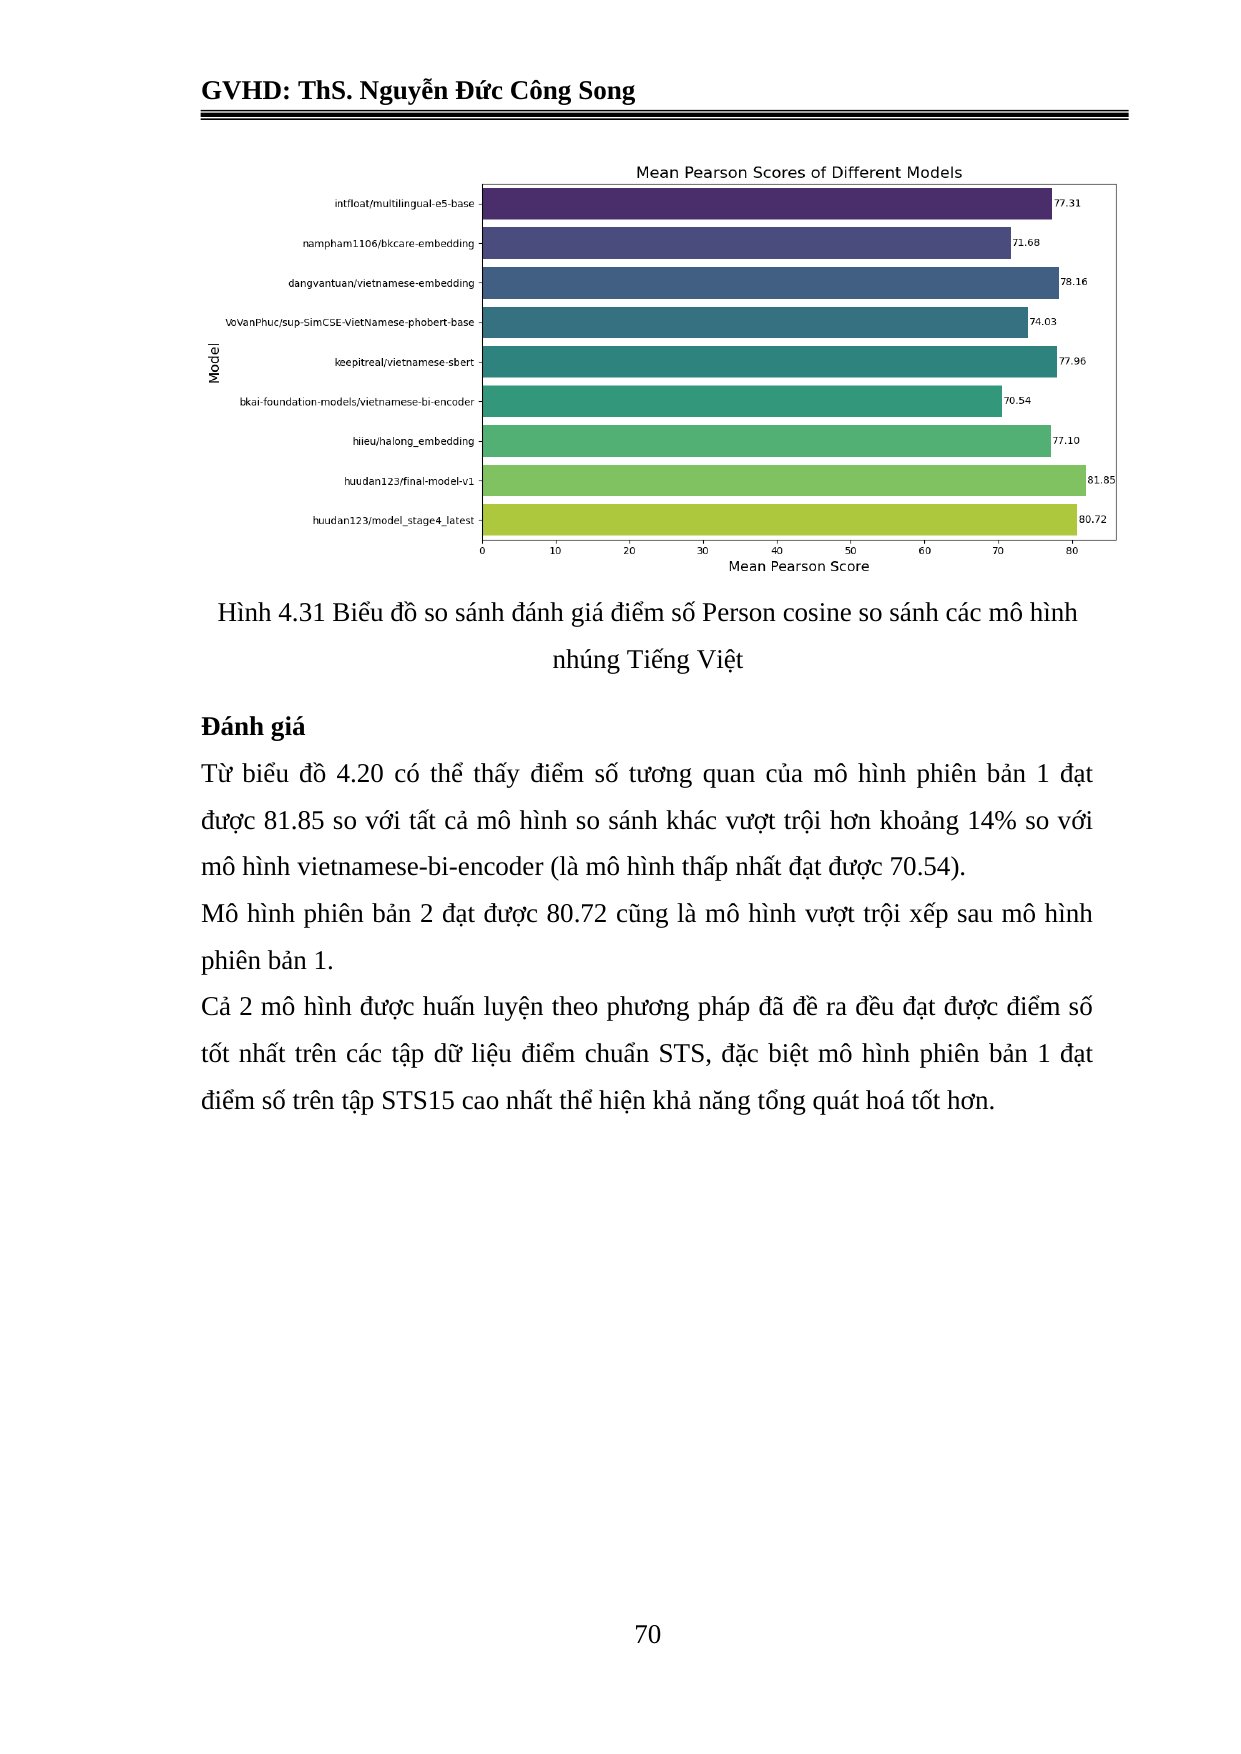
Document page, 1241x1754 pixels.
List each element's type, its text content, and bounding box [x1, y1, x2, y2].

text Từ biểu đồ 4.20 có thể thấy điểm số tương quan của mô hình phiên bản 1 đạt được 81.85 so với tất cả mô hình so sánh khác vượt trội hơn khoảng 14% so với mô hình vietnamese-bi-encoder (là mô hình thấp nhất đạt được 70.54). [201, 757, 1094, 882]
text Đánh giá [201, 710, 1094, 742]
picture [200, 159, 1122, 581]
text Cả 2 mô hình được huấn luyện theo phương pháp đã đề ra đều đạt được điểm số tốt nhất trên các tập dữ liệu điểm chuẩn STS, đặc biệt mô hình phiên bản 1 đạt điểm số trên tập STS15 cao nhất thể hiện khả năng tổng quát hoá tốt hơn. [201, 990, 1094, 1115]
text Mô hình phiên bản 2 đạt được 80.72 cũng là mô hình vượt trội xếp sau mô hình phiên bản 1. [201, 897, 1094, 975]
